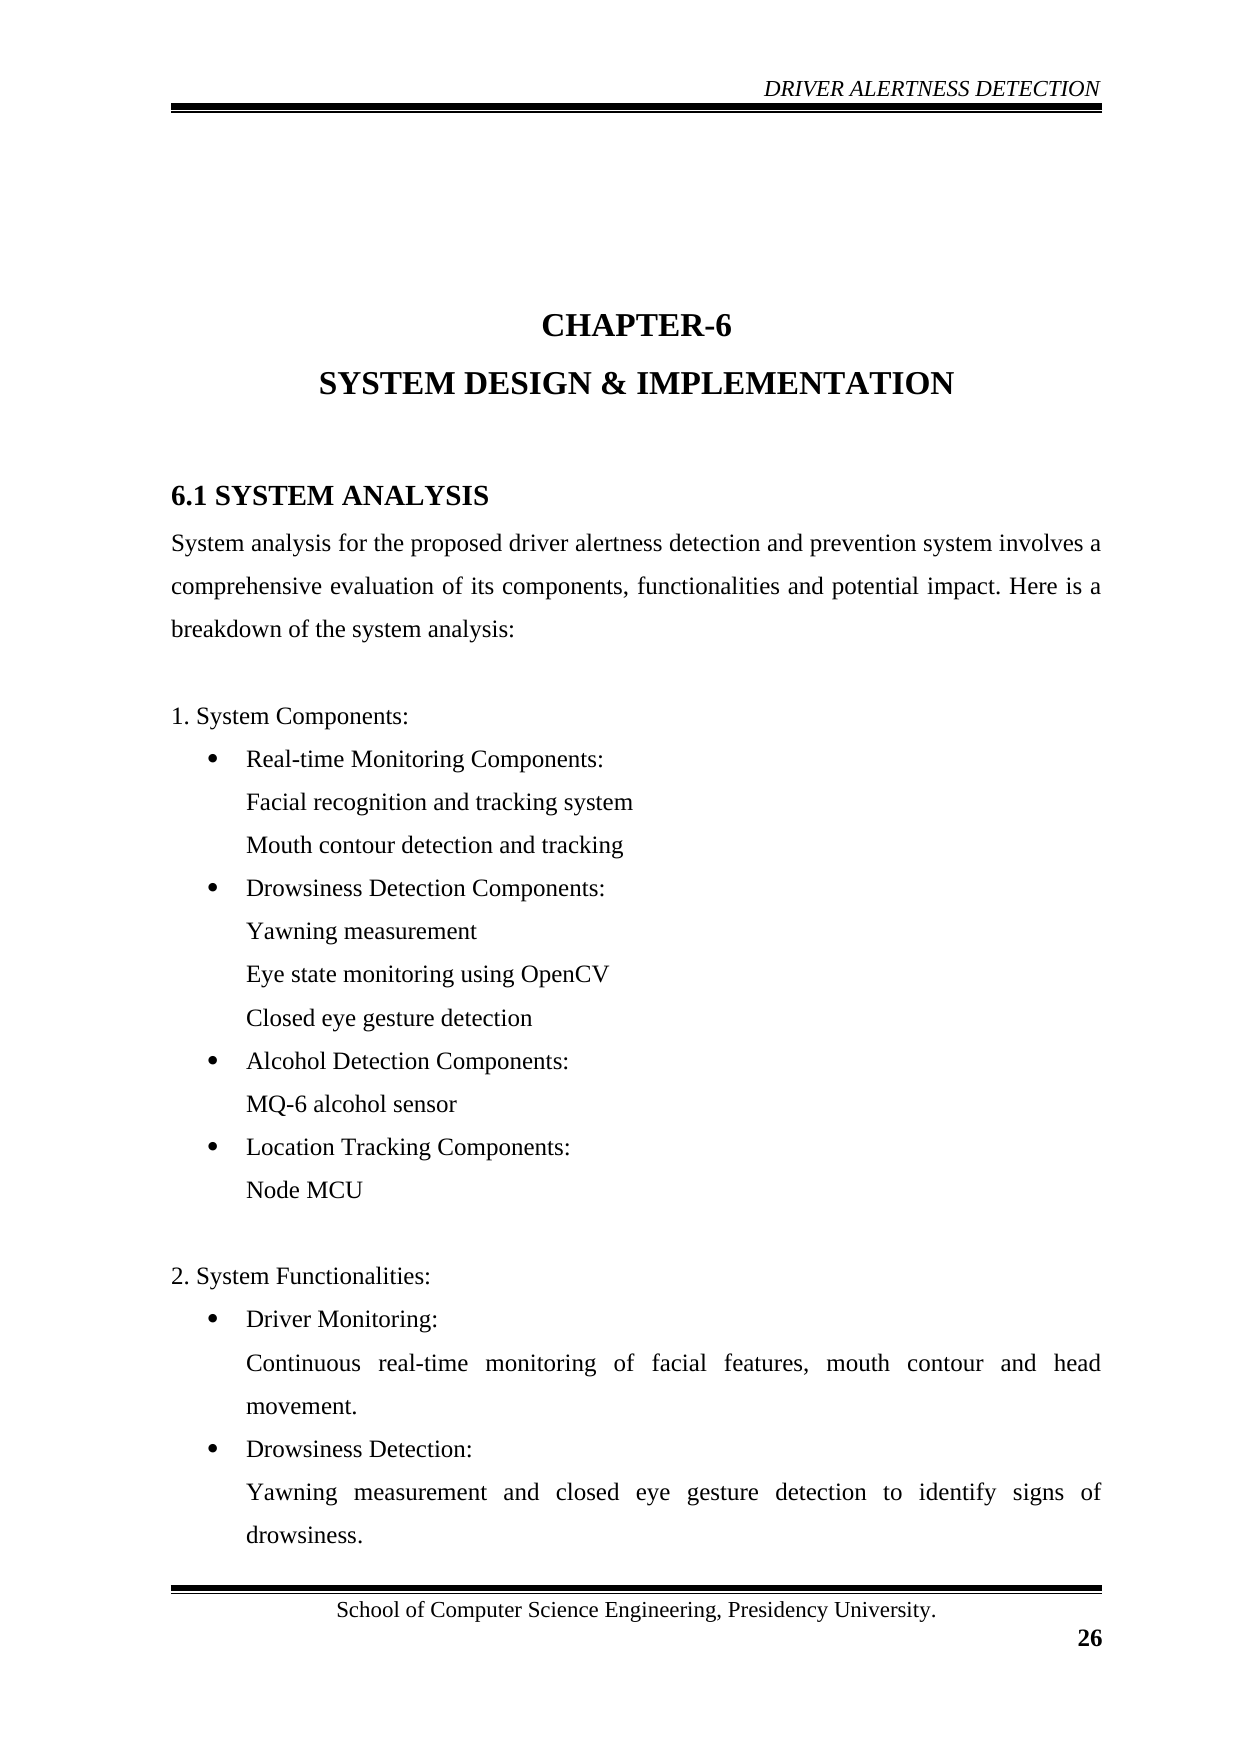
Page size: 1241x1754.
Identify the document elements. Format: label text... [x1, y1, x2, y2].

list Real-time Monitoring Components: [208, 744, 1102, 773]
list Facial recognition and tracking system [246, 787, 1102, 816]
text SYSTEM DESIGN & IMPLEMENTATION [171, 363, 1102, 401]
text System analysis for the proposed driver alertness detection and prevention system involves a comprehensive evaluation of its components, functionalities and potential impact. Here is a breakdown of the system analysis: [171, 528, 1102, 643]
list Yawning measurement and closed eye gesture detection to identify signs of drowsiness. [246, 1477, 1102, 1549]
list Alcohol Detection Components: [208, 1046, 1102, 1074]
list MQ-6 alcohol sensor [246, 1089, 1102, 1118]
list Continuous real-time monitoring of facial features, mouth contour and head movement. [246, 1348, 1102, 1419]
list Eye state monitoring using OpenCV [246, 959, 1102, 988]
list Mouth contour detection and tracking [246, 830, 1102, 859]
list Drowsiness Detection Components: [208, 873, 1102, 902]
text CHAPTER-6 [171, 305, 1102, 344]
list Closed eye gesture detection [246, 1003, 1102, 1031]
text 2. System Functionalities: [171, 1261, 1102, 1290]
list Drowsiness Detection: [208, 1434, 1102, 1463]
list Location Tracking Components: [208, 1132, 1102, 1161]
list Driver Monitoring: [208, 1304, 1102, 1333]
text 6.1 SYSTEM ANALYSIS [171, 478, 1102, 511]
list Yawning measurement [246, 916, 1102, 945]
text 1. System Components: [171, 701, 1102, 729]
list Node MCU [246, 1175, 1102, 1204]
